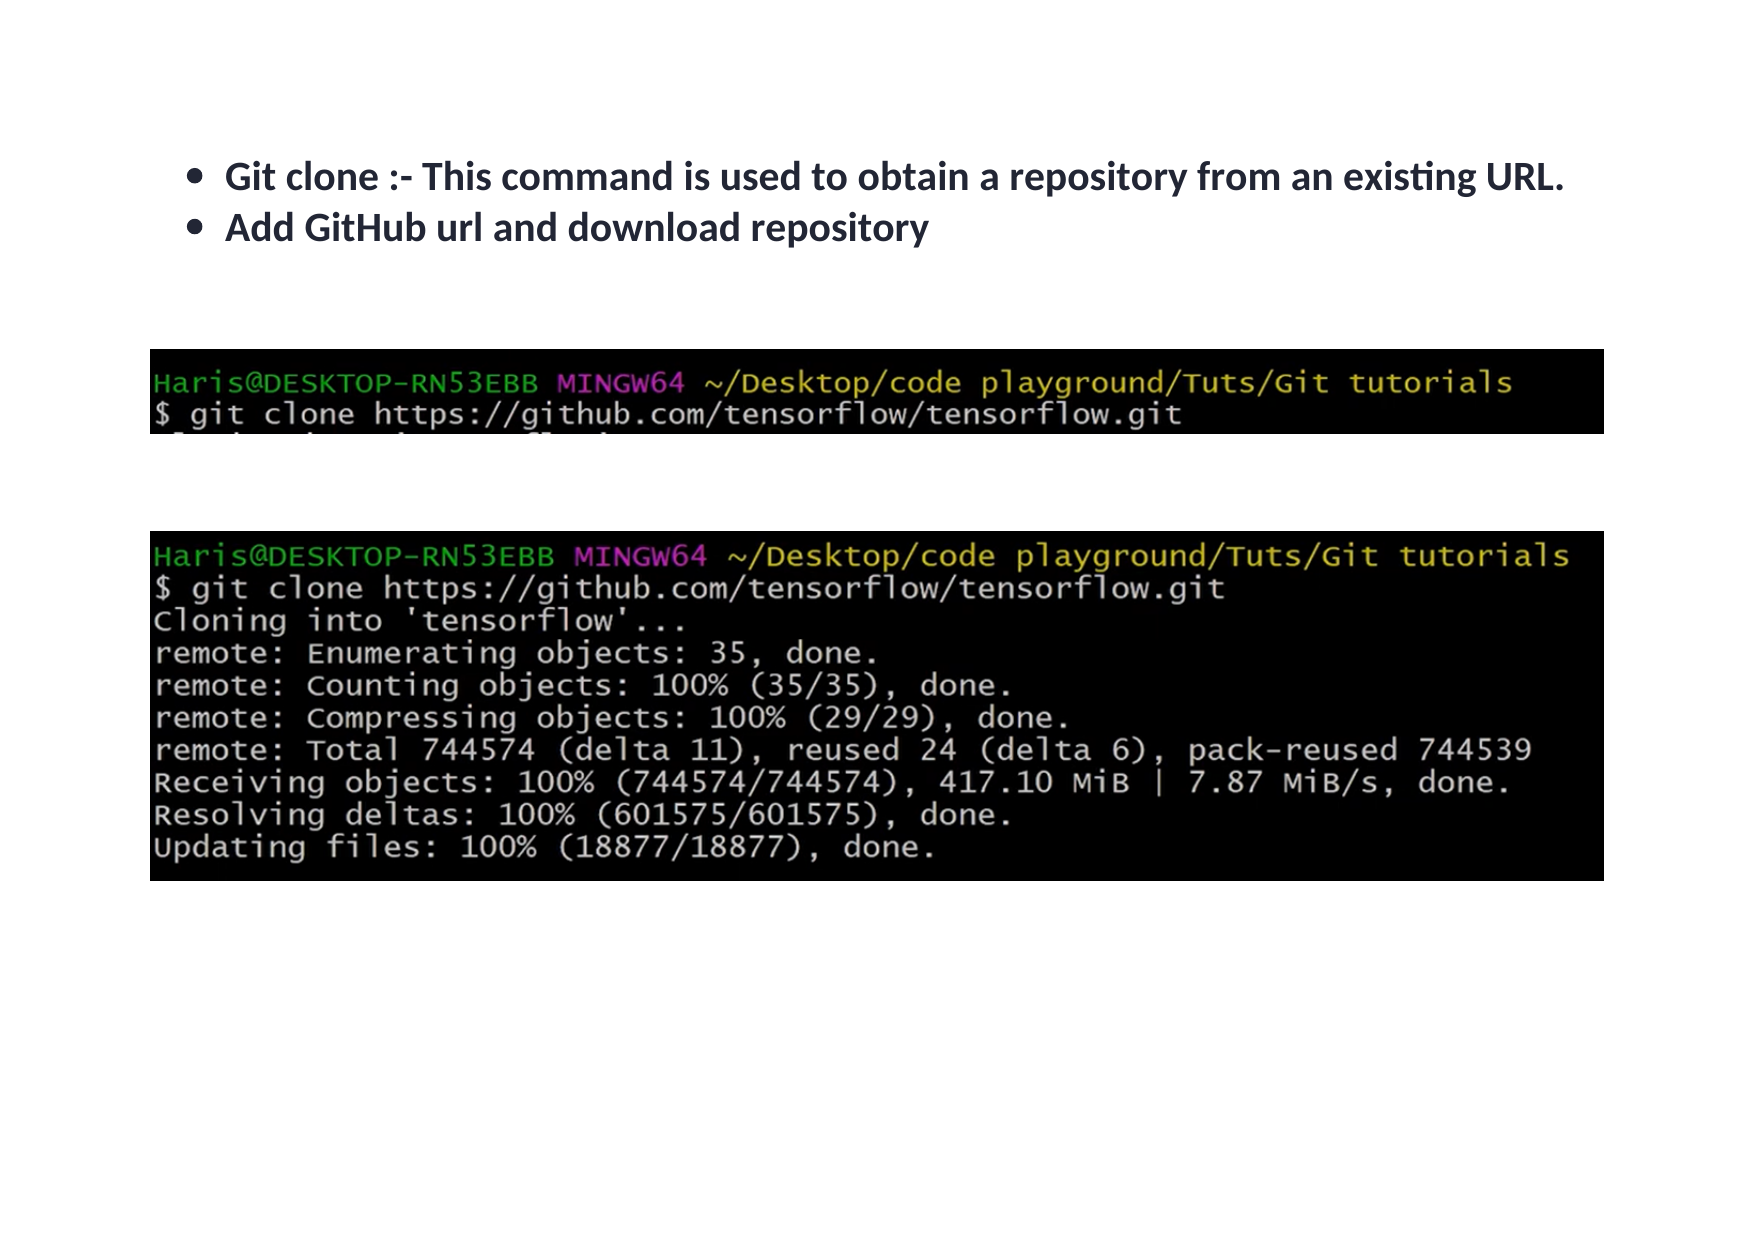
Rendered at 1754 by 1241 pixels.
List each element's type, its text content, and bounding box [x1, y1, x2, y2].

list Add GitHub url and download repository [187, 201, 1604, 252]
list Git clone :- This command is used to obtain a repository from an existing URL. [187, 150, 1604, 201]
picture [150, 531, 1604, 881]
picture [150, 349, 1604, 434]
